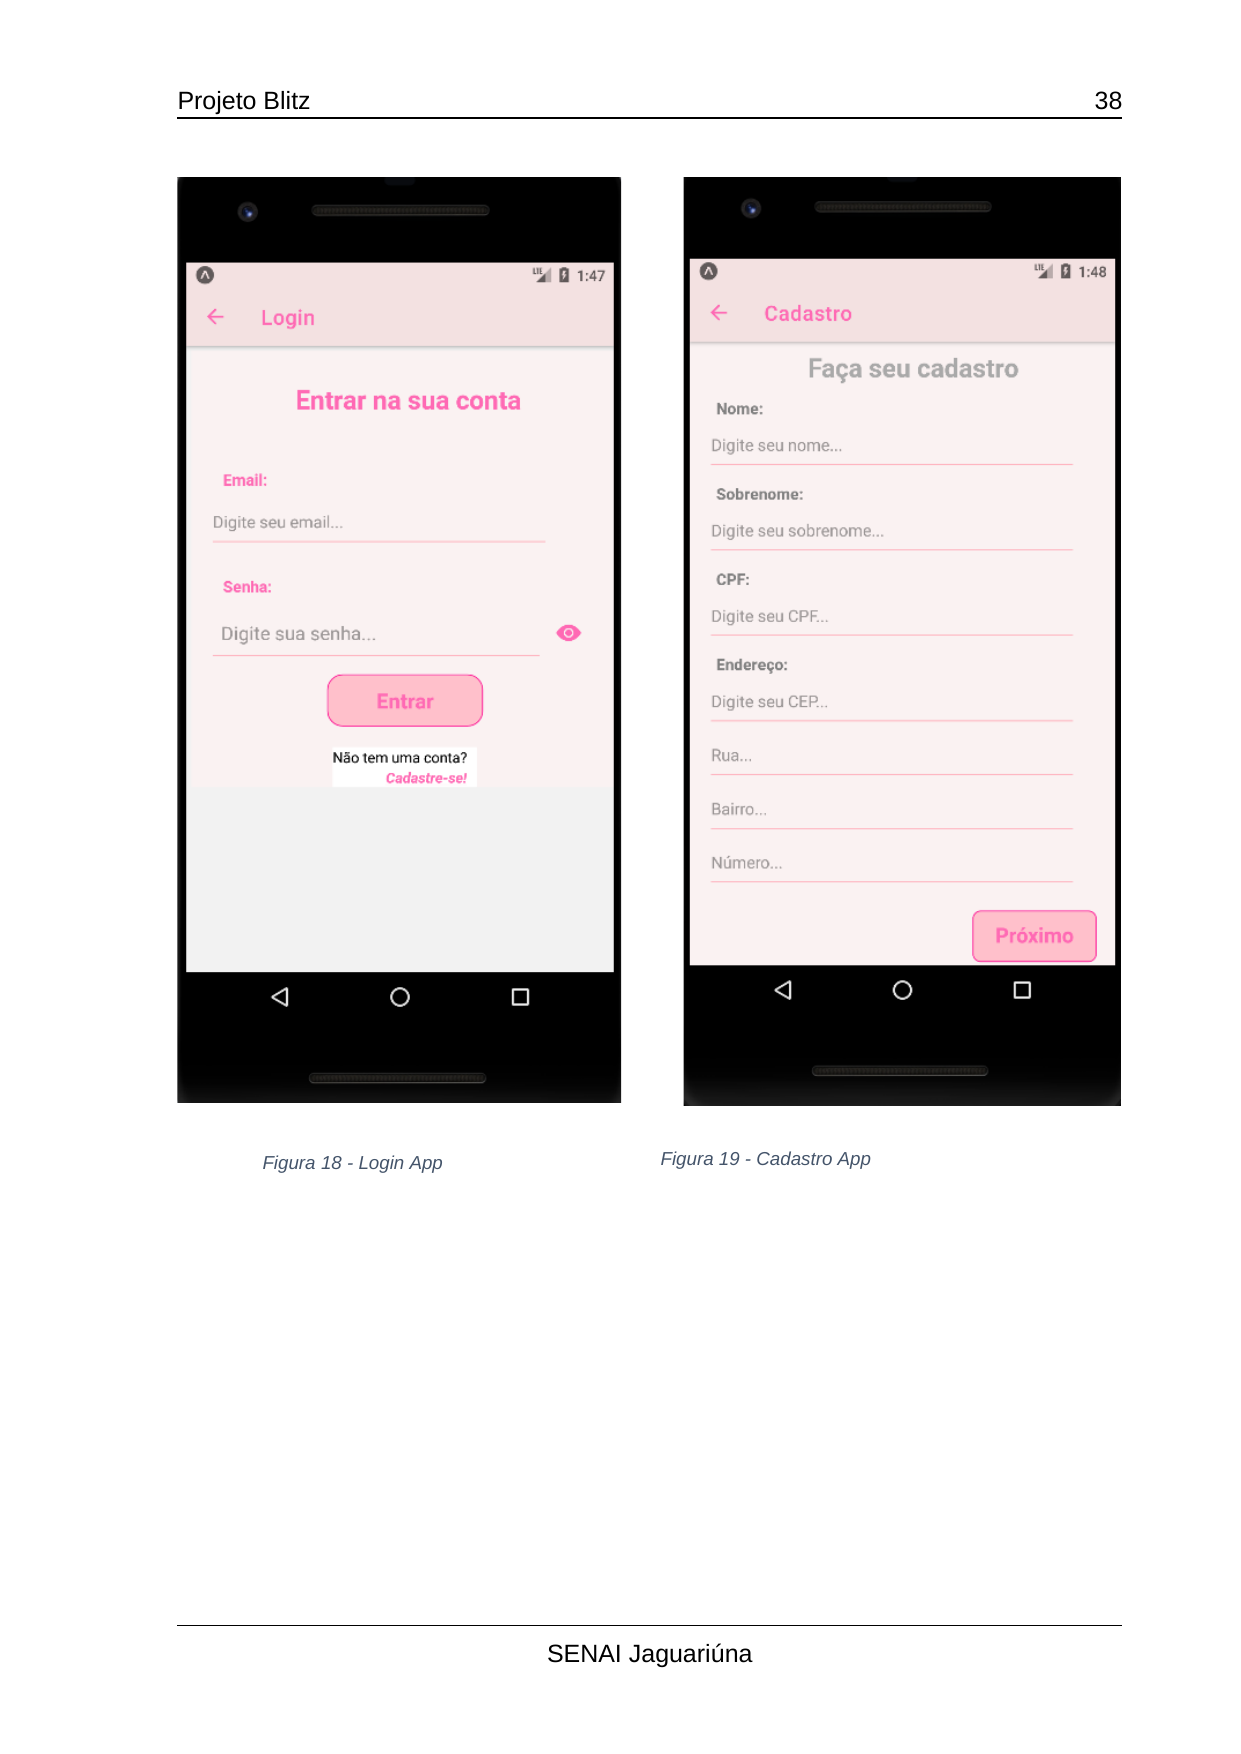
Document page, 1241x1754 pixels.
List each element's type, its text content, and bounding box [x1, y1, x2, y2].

table_header Figura 18 - Login App [177, 177, 649, 1194]
picture [177, 177, 622, 1103]
table_header Figura 19 - Cadastro App [649, 177, 1121, 1194]
picture [683, 177, 1121, 1106]
